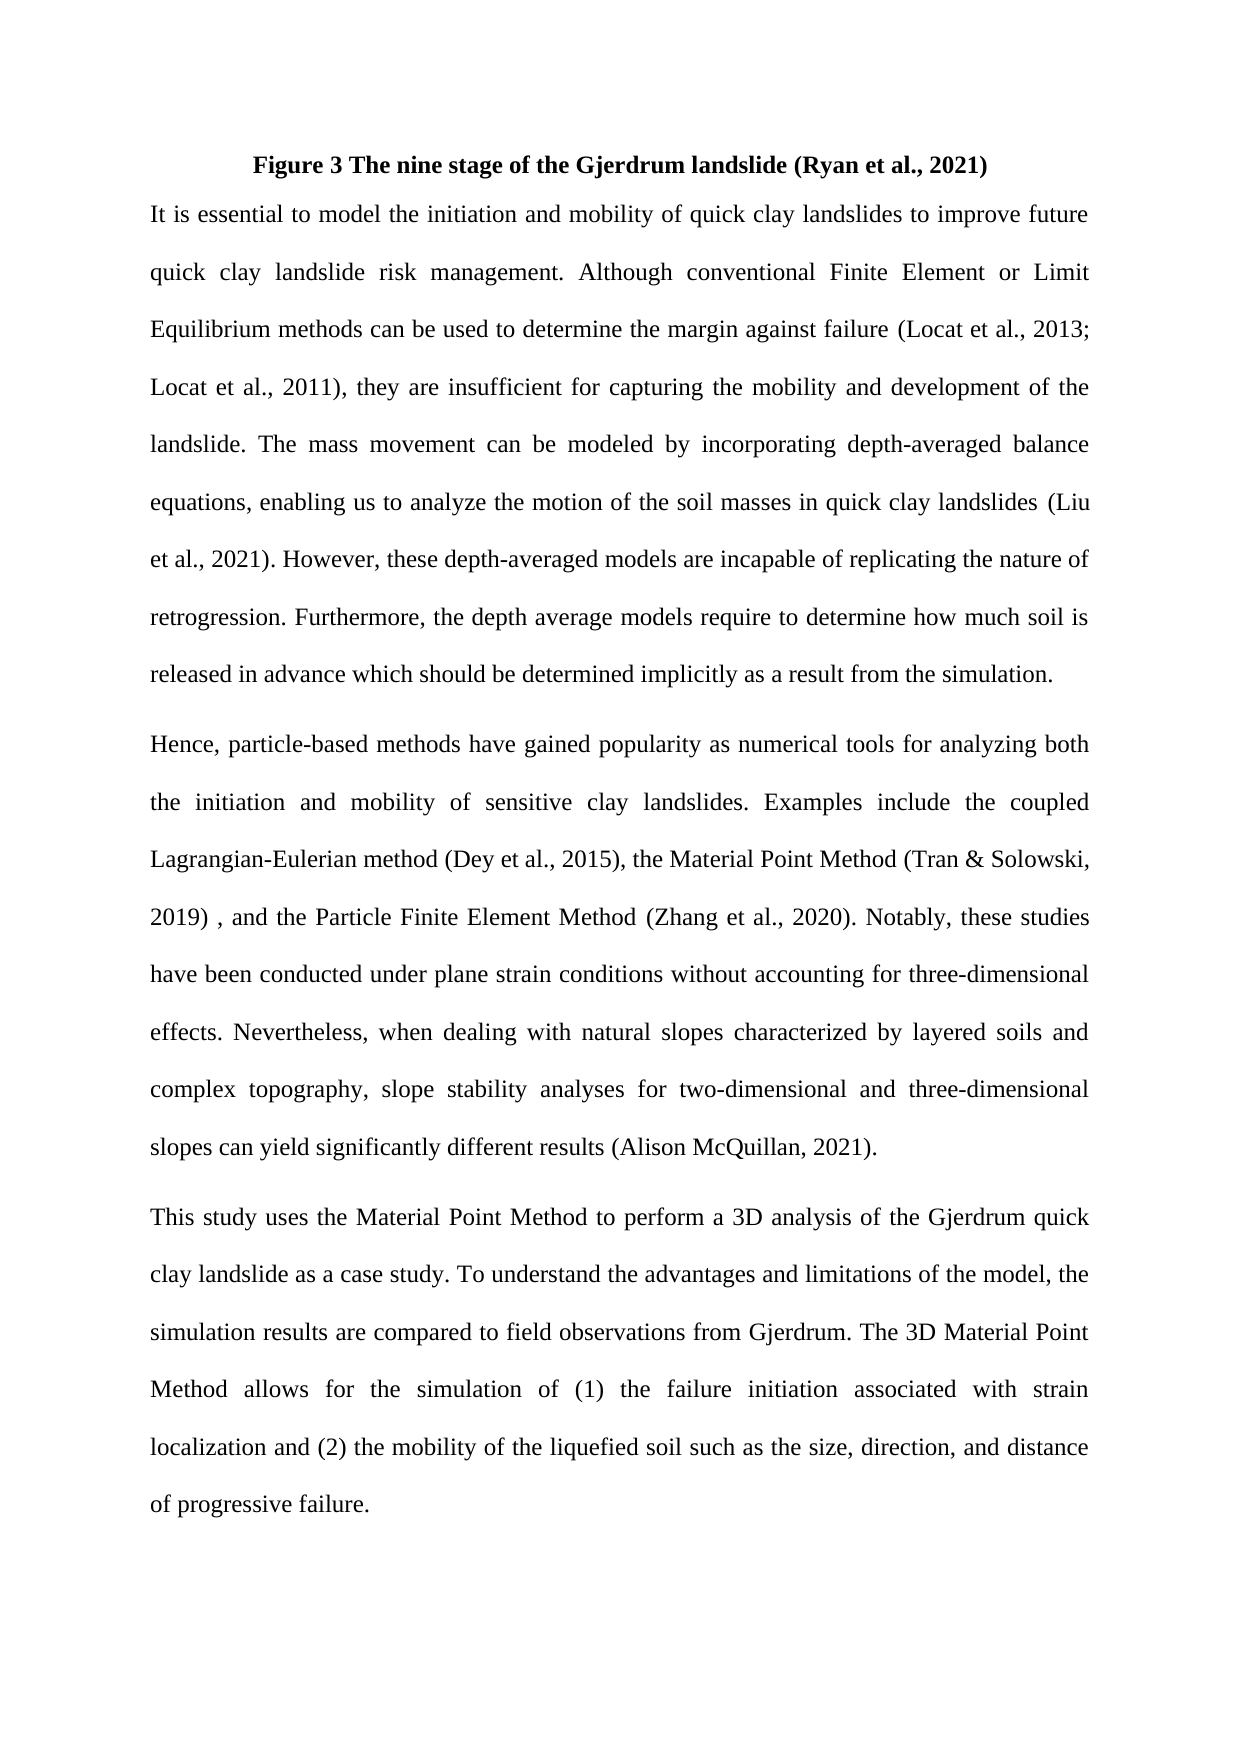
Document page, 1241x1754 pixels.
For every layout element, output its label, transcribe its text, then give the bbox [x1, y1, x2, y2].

text It is essential to model the initiation and mobility of quick clay landslides to improve future quick clay landslide risk management. Although conventional Finite Element or Limit Equilibrium methods can be used to determine the margin against failure (Locat et al., 2013; Locat et al., 2011), they are insufficient for capturing the mobility and development of the landslide. The mass movement can be modeled by incorporating depth-averaged balance equations, enabling us to analyze the motion of the soil masses in quick clay landslides (Liu et al., 2021). However, these depth-averaged models are incapable of replicating the nature of retrogression. Furthermore, the depth average models require to determine how much soil is released in advance which should be determined implicitly as a result from the simulation. [150, 199, 1090, 688]
text Hence, particle-based methods have gained popularity as numerical tools for analyzing both the initiation and mobility of sensitive clay landslides. Examples include the coupled Lagrangian-Eulerian method (Dey et al., 2015), the Material Point Method (Tran & Solowski, 2019) , and the Particle Finite Element Method (Zhang et al., 2020). Notably, these studies have been conducted under plane strain conditions without accounting for three-dimensional effects. Nevertheless, when dealing with natural slopes characterized by layered soils and complex topography, slope stability analyses for two-dimensional and three-dimensional slopes can yield significantly different results (Alison McQuillan, 2021). [150, 729, 1090, 1161]
text This study uses the Material Point Method to perform a 3D analysis of the Gjerdrum quick clay landslide as a case study. To understand the advantages and limitations of the model, the simulation results are compared to field observations from Gjerdrum. The 3D Material Point Method allows for the simulation of (1) the failure initiation associated with strain localization and (2) the mobility of the liquefied soil such as the size, direction, and distance of progressive failure. [150, 1202, 1090, 1518]
text Figure 3 The nine stage of the Gjerdrum landslide (Ryan et al., 2021) [150, 150, 1090, 179]
